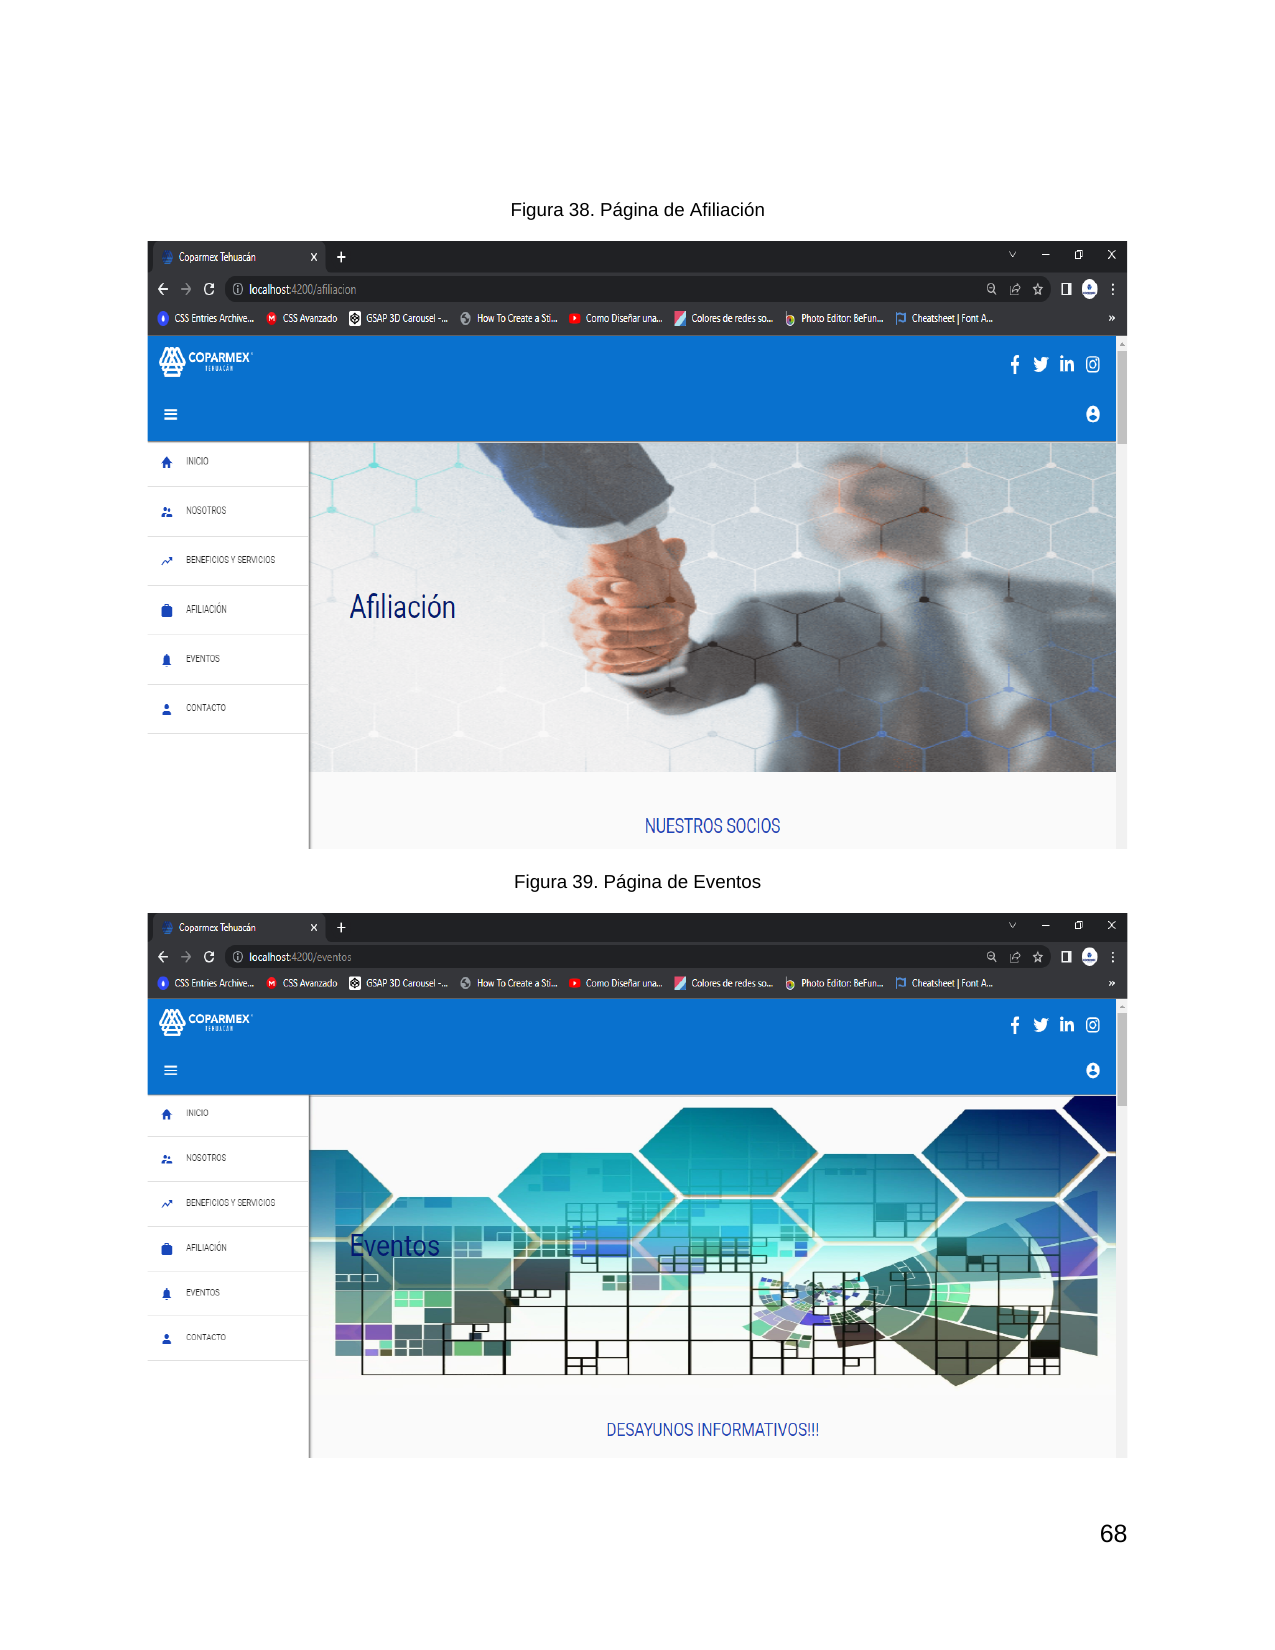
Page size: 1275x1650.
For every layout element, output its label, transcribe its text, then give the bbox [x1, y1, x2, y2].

text Figura 39. Página de Eventos [148, 871, 1127, 893]
text Figura 38. Página de Afiliación [148, 199, 1127, 221]
picture [147, 913, 1128, 1458]
picture [147, 241, 1128, 849]
